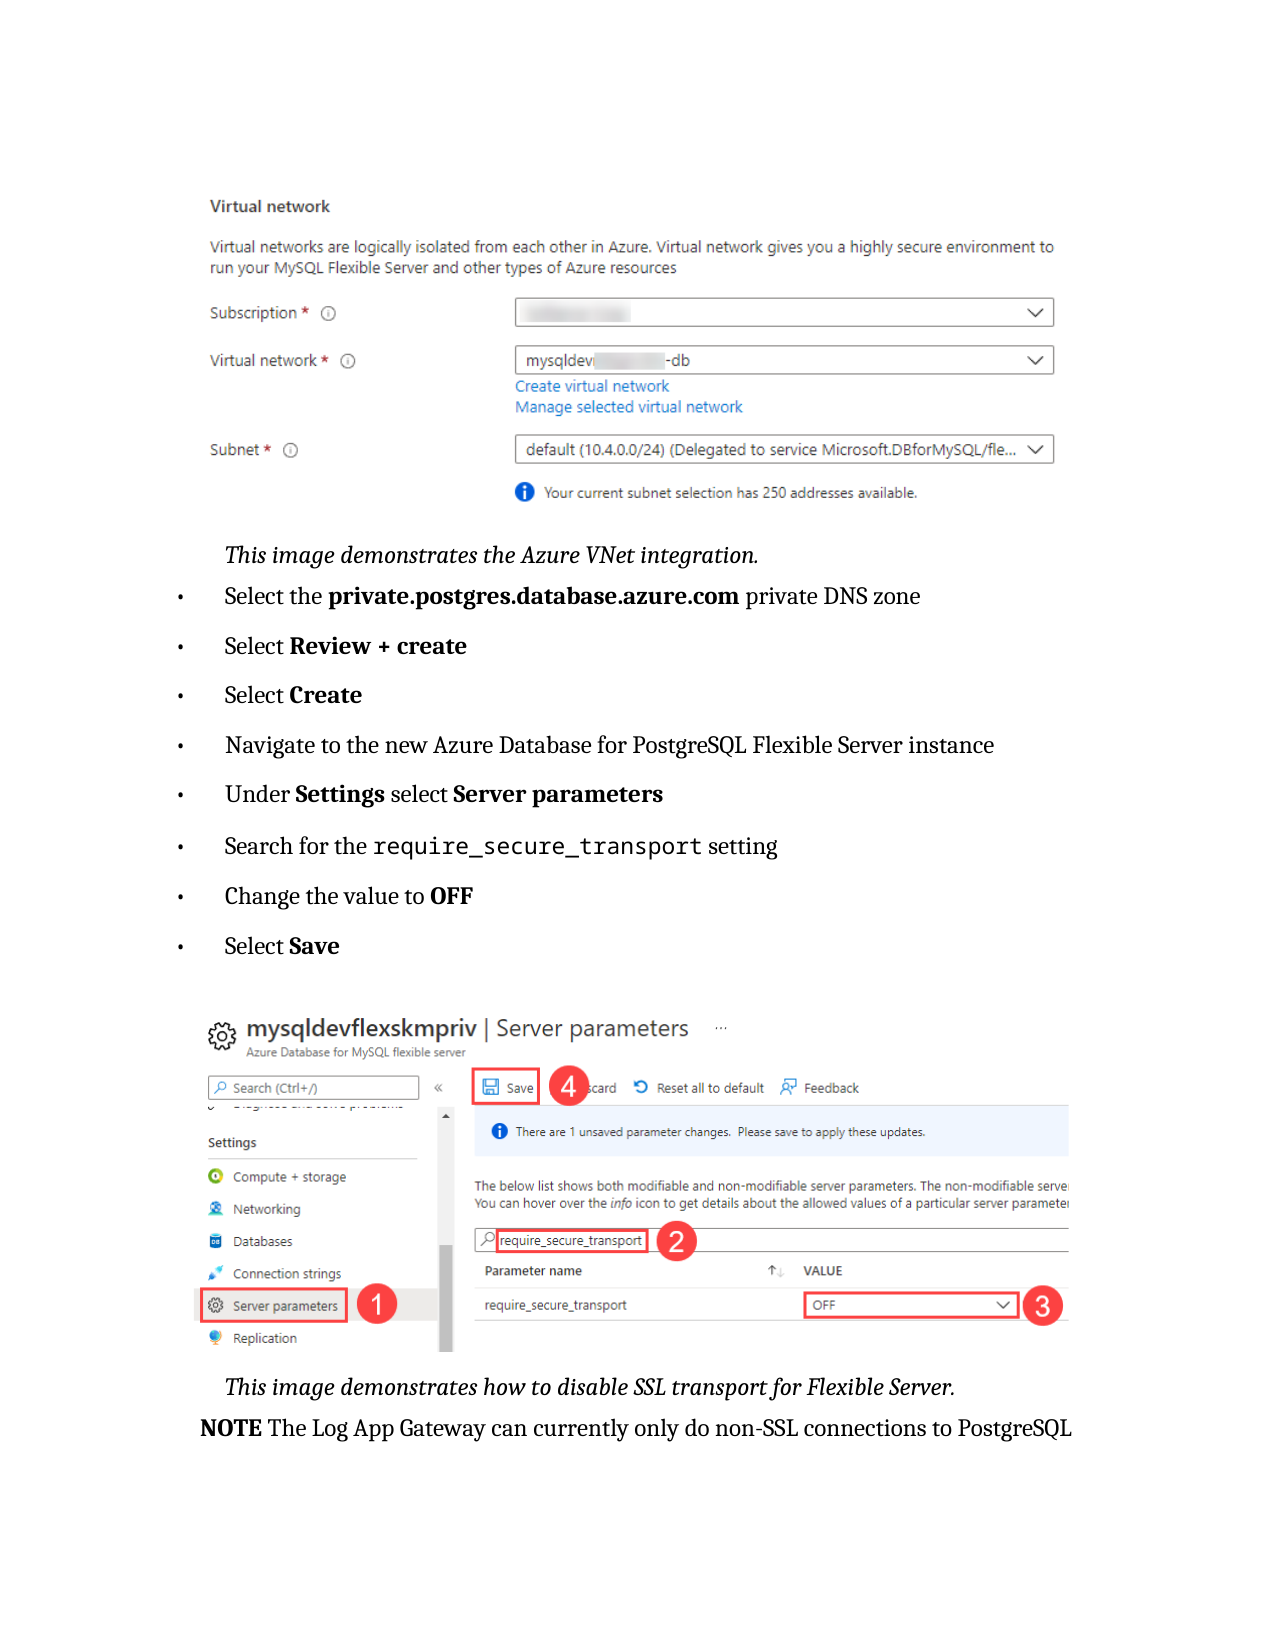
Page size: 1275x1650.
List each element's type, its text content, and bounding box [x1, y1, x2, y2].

picture [193, 1010, 1069, 1352]
list Change the value to OFF [175, 882, 1125, 911]
list Select Save [175, 932, 1125, 960]
list Select Create [175, 681, 1125, 710]
list Navigate to the new Azure Database for PostgreSQL Flexible Server instance [175, 731, 1125, 759]
text NOTE The Log App Gateway can currently only do non-SSL connections to PostgreSQL [200, 1414, 1075, 1442]
list Search for the require_secure_transport setting [175, 830, 1125, 861]
picture [193, 178, 1069, 520]
list This image demonstrates how to disable SSL transport for Flexible Server. [175, 1372, 1125, 1401]
list Select the private.postgres.database.azure.com private DNS zone [175, 582, 1125, 611]
list Select Review + create [175, 632, 1125, 660]
list Under Settings select Server parameters [175, 780, 1125, 809]
list This image demonstrates the Azure VNet integration. [175, 541, 1125, 569]
